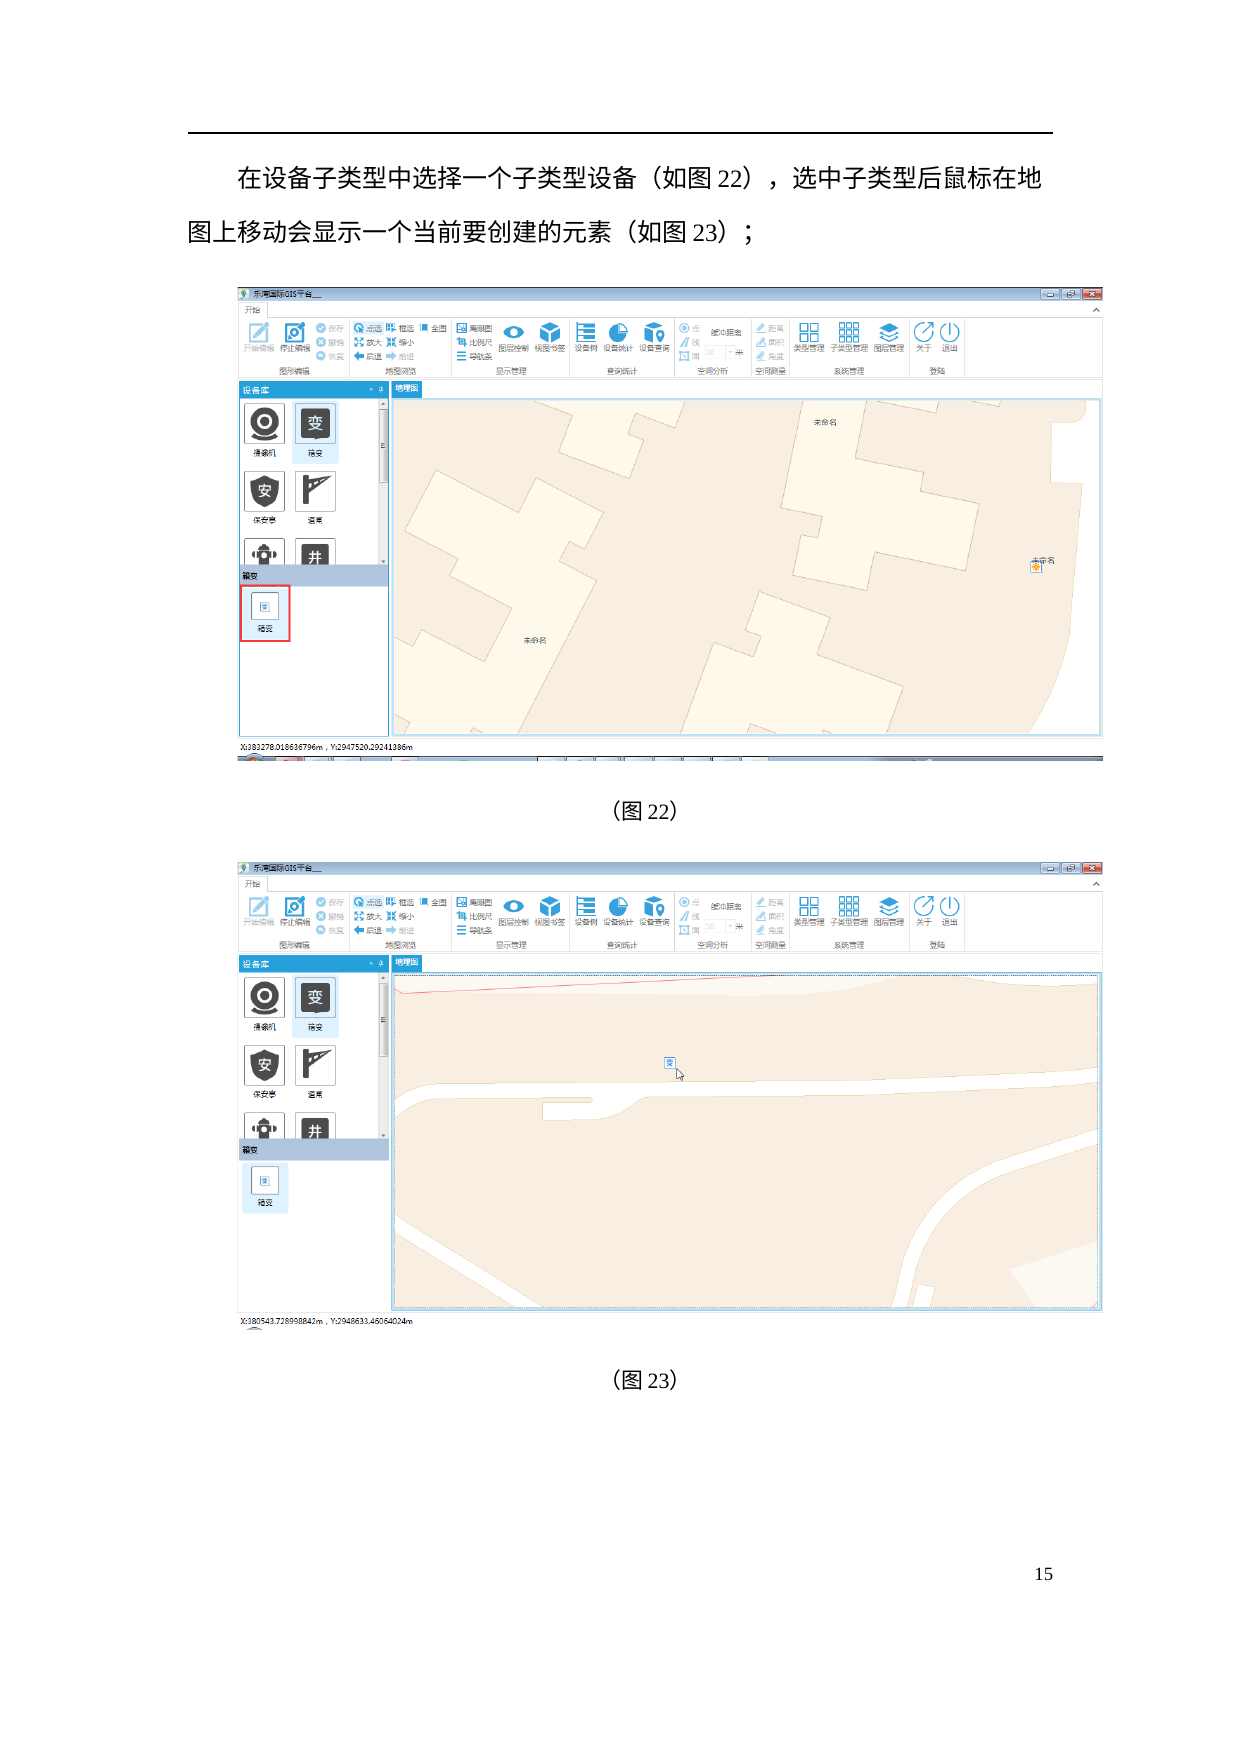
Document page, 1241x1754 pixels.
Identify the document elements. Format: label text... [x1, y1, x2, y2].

text （图23） [187, 1363, 1053, 1394]
text 在设备子类型中选择一个子类型设备（如图22），选中子类型后鼠标在地图上移动会显示一个当前要创建的元素（如图23）； [187, 158, 1053, 249]
picture [237, 287, 1103, 761]
text （图22） [187, 794, 1053, 825]
picture [237, 862, 1103, 1330]
